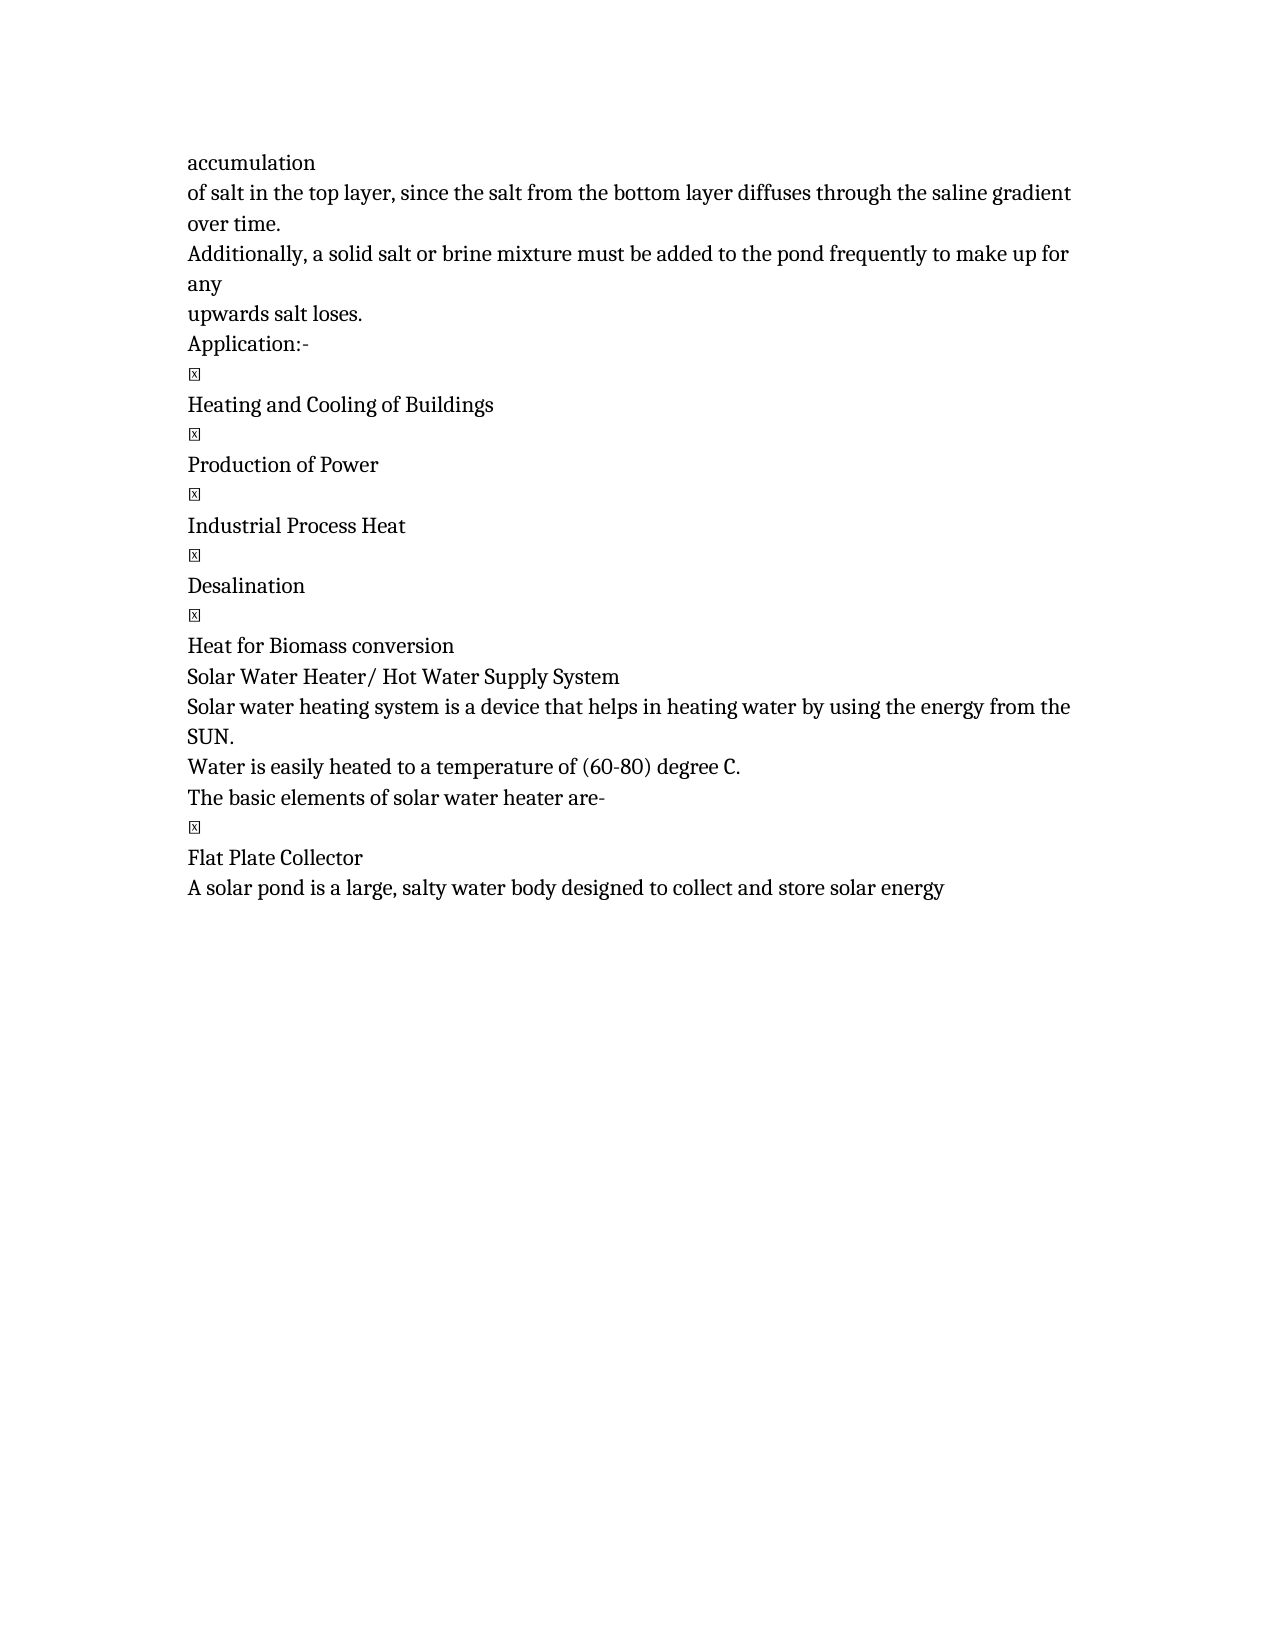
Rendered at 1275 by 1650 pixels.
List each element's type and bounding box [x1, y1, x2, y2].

text [187, 150, 1087, 932]
